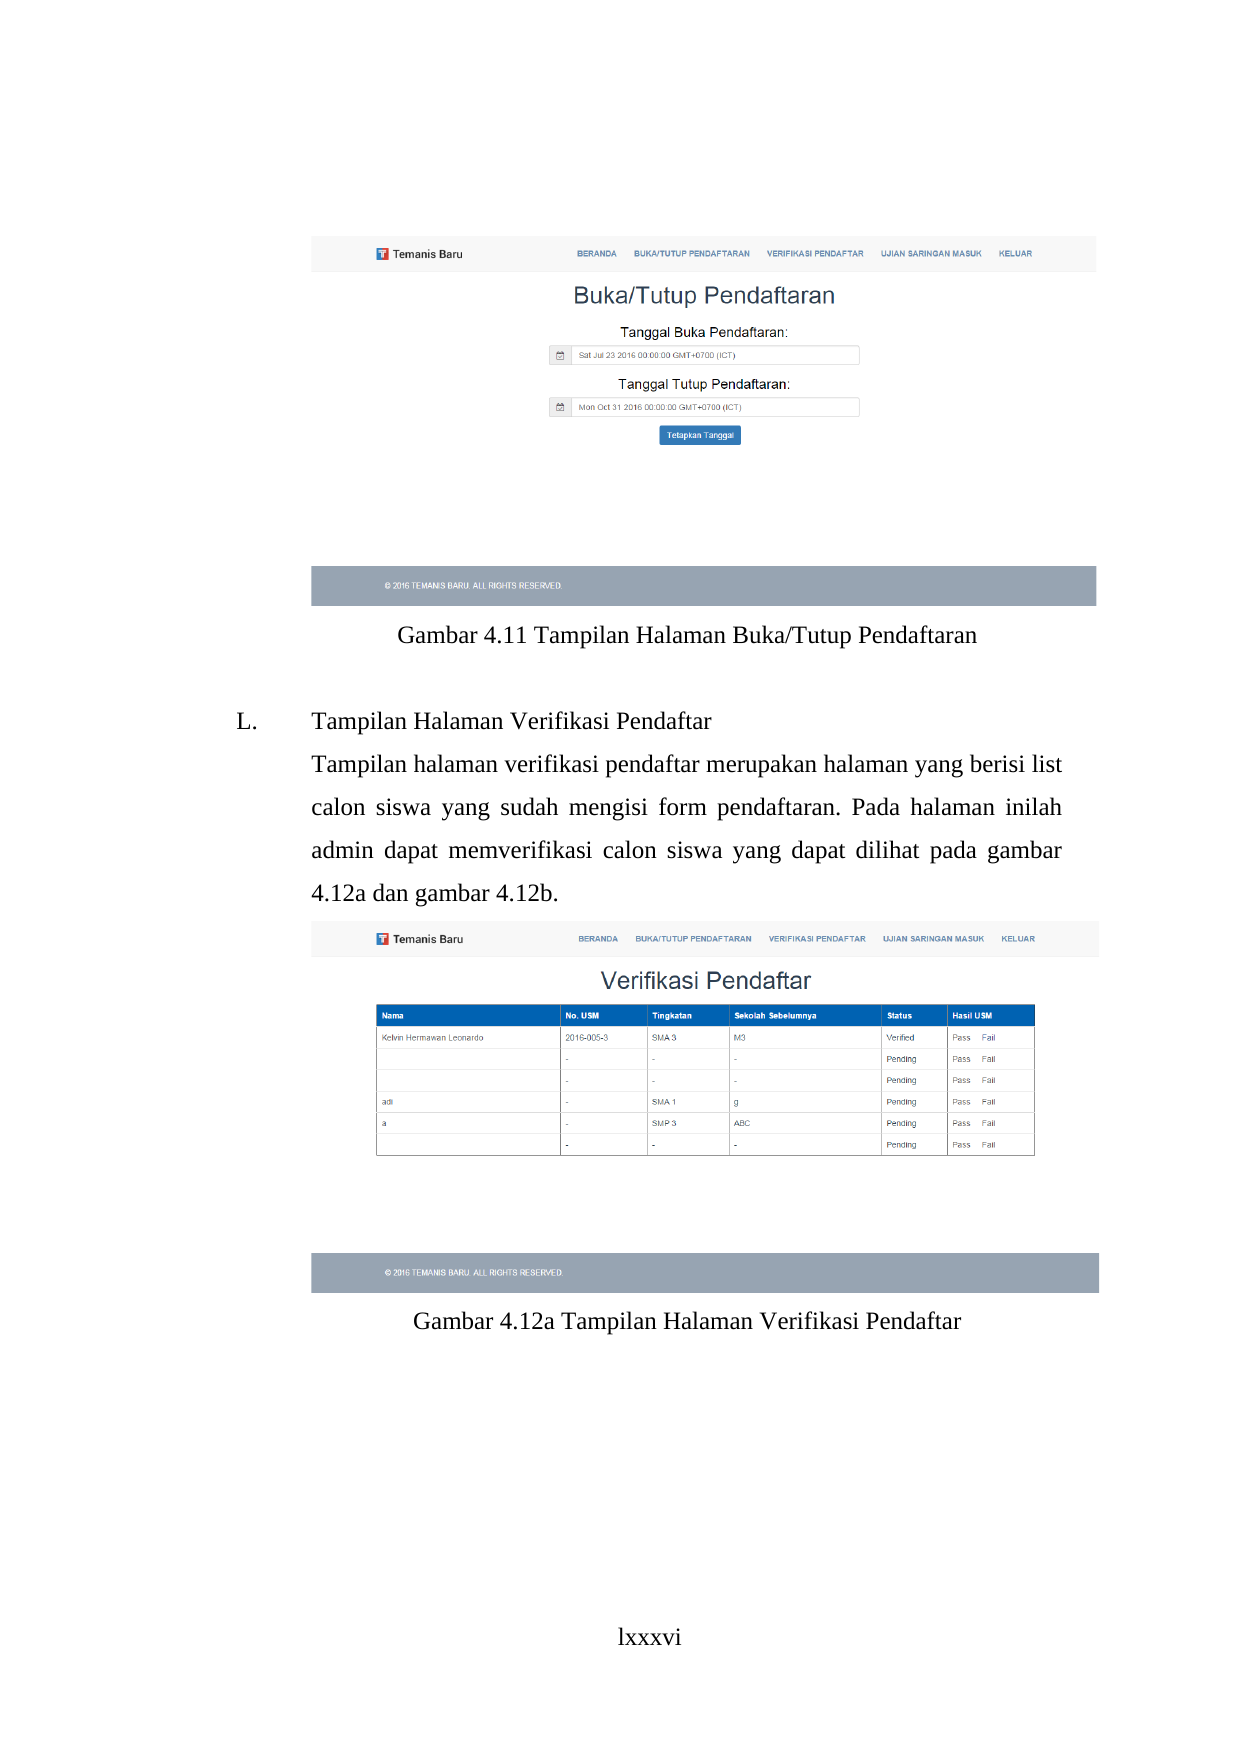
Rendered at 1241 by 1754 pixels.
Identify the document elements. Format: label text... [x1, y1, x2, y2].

list Gambar 4.12a Tampilan Halaman Verifikasi Pendaftar [311, 1306, 1063, 1335]
list Tampilan Halaman Verifikasi Pendaftar [236, 706, 1063, 735]
list Tampilan halaman verifikasi pendaftar merupakan halaman yang berisi list calon siswa yang sudah mengisi form pendaftaran. Pada halaman inilah admin dapat memverifikasi calon siswa yang dapat dilihat pada gambar 4.12a dan gambar 4.12b. [311, 749, 1063, 907]
picture [311, 921, 1100, 1293]
picture [311, 236, 1097, 606]
list Gambar 4.11 Tampilan Halaman Buka/Tutup Pendaftaran [311, 620, 1063, 648]
